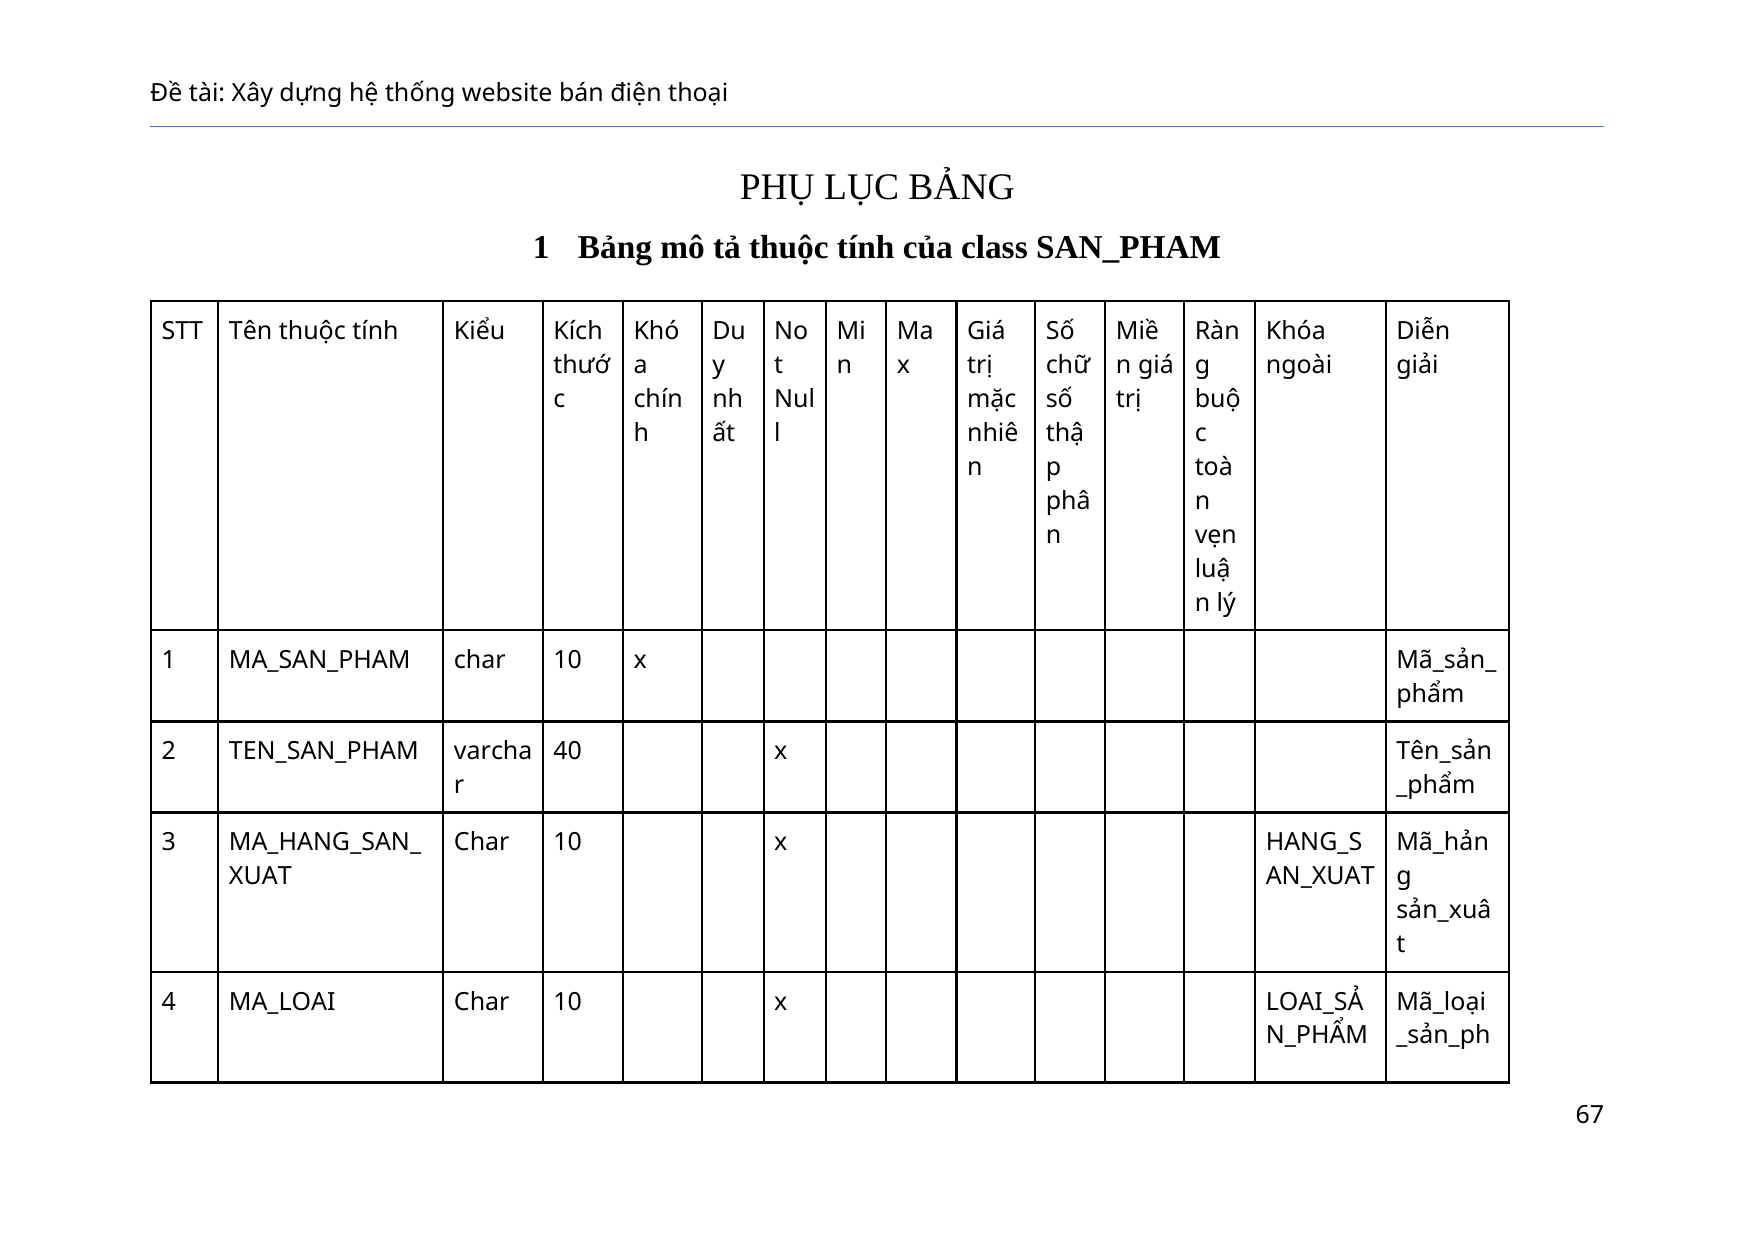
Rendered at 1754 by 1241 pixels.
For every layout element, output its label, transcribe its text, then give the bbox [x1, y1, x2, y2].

table_cell MA_HANG_SAN_ XUAT [219, 814, 442, 971]
table_header Số chữ số thập phân [1036, 302, 1104, 629]
table_cell MA_SAN_PHAM [219, 631, 442, 720]
table_header Duy nhất [703, 302, 763, 629]
table_cell 10 [544, 631, 622, 720]
table_cell [1106, 814, 1183, 971]
table_header Kích thước [544, 302, 622, 629]
table_cell [827, 723, 885, 811]
table_cell [827, 631, 885, 720]
table_cell Mã_sản_phẩm [1387, 631, 1508, 720]
table_header Min [827, 302, 885, 629]
table_cell [1036, 631, 1104, 720]
table_cell [624, 723, 701, 811]
table_cell [703, 814, 763, 971]
table_cell Tên_sản_phẩm [1387, 723, 1508, 811]
table_cell [1036, 973, 1104, 1081]
table_header Diễn giải [1387, 302, 1508, 629]
table_cell [765, 631, 825, 720]
table_cell [958, 973, 1034, 1081]
table_cell [1036, 814, 1104, 971]
table_cell [1106, 973, 1183, 1081]
table_cell [887, 973, 955, 1081]
table_cell [1036, 723, 1104, 811]
table_cell [827, 814, 885, 971]
table_cell 40 [544, 723, 622, 811]
table_header Khóa ngoài [1256, 302, 1385, 629]
table_cell [1256, 631, 1385, 720]
table_cell Char [444, 973, 542, 1081]
table_cell [1106, 723, 1183, 811]
table_cell 10 [544, 814, 622, 971]
table_cell [958, 814, 1034, 971]
table_cell varchar [444, 723, 542, 811]
table_cell [1185, 814, 1254, 971]
table_cell [958, 723, 1034, 811]
table_cell char [444, 631, 542, 720]
table_cell x [765, 723, 825, 811]
table_cell [887, 631, 955, 720]
table_header Miền giá trị [1106, 302, 1183, 629]
text PHỤ LỤC BẢNG [150, 164, 1604, 207]
table_header STT [152, 302, 217, 629]
subtitle Bảng mô tả thuộc tính của class SAN_PHAM [150, 227, 1604, 266]
table_cell [827, 973, 885, 1081]
table_header Max [887, 302, 955, 629]
table_cell [624, 973, 701, 1081]
table_header Ràng buộc toàn vẹn luận lý [1185, 302, 1254, 629]
table_cell MA_LOAI [219, 973, 442, 1081]
table_cell [887, 723, 955, 811]
table_cell [1185, 631, 1254, 720]
table_header Tên thuộc tính [219, 302, 442, 629]
table_cell 3 [152, 814, 217, 971]
table_cell [887, 814, 955, 971]
table_cell x [765, 814, 825, 971]
table_cell [703, 723, 763, 811]
table_cell HANG_SAN_XUAT [1256, 814, 1385, 971]
table_cell Mã_hảng sản_xuât [1387, 814, 1508, 971]
table_cell 1 [152, 631, 217, 720]
table_cell [703, 973, 763, 1081]
table_header Not Null [765, 302, 825, 629]
table_cell x [624, 631, 701, 720]
table_cell [958, 631, 1034, 720]
table_cell [1185, 973, 1254, 1081]
table_cell x [765, 973, 825, 1081]
table_cell [624, 814, 701, 971]
table_header Giá trị mặc nhiên [958, 302, 1034, 629]
table_cell [703, 631, 763, 720]
table_cell TEN_SAN_PHAM [219, 723, 442, 811]
table_cell 10 [544, 973, 622, 1081]
table_cell LOAI_SẢN_PHẨM [1256, 973, 1385, 1081]
table_cell [1106, 631, 1183, 720]
table_cell [1185, 723, 1254, 811]
table_cell Mã_loại _sản_phẩm [1387, 973, 1508, 1081]
table_header Khóa chính [624, 302, 701, 629]
table_header Kiểu [444, 302, 542, 629]
table_cell 2 [152, 723, 217, 811]
table_cell [1256, 723, 1385, 811]
table_cell Char [444, 814, 542, 971]
table_cell 4 [152, 973, 217, 1081]
